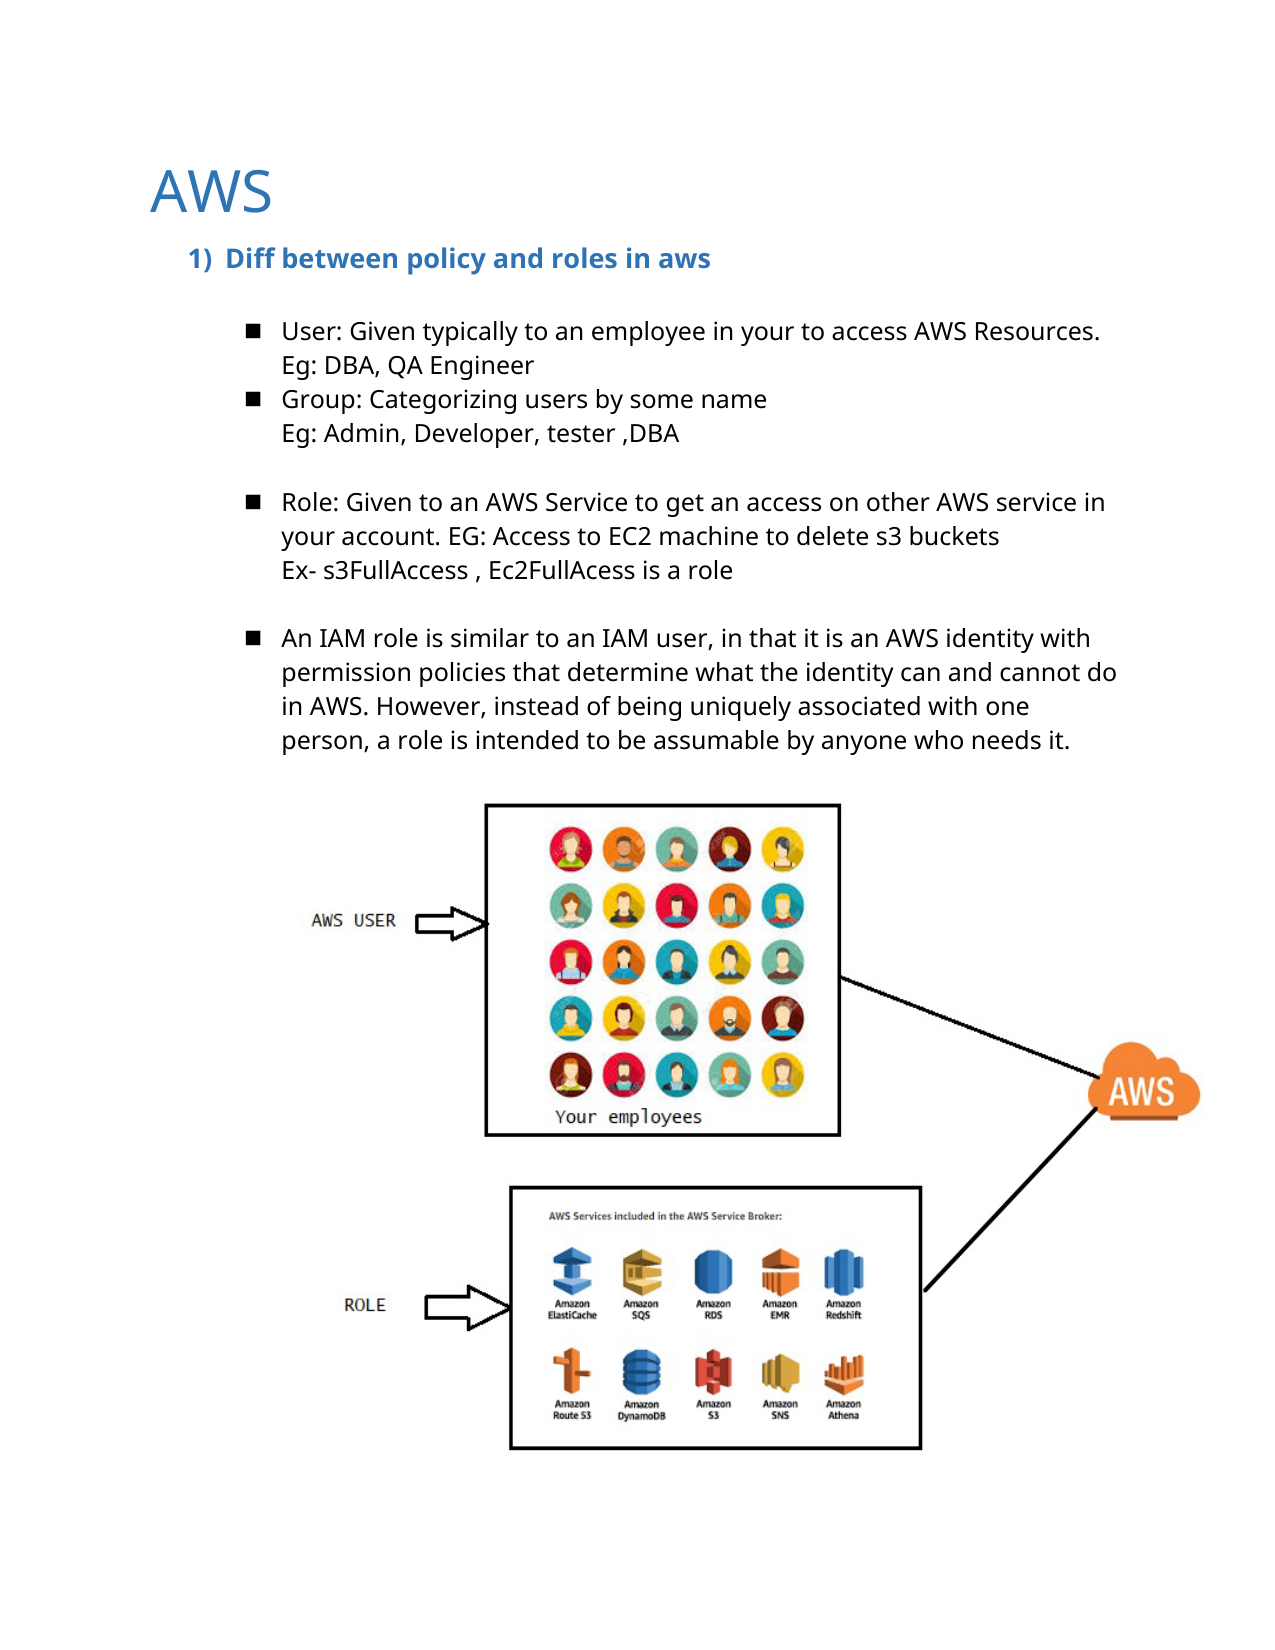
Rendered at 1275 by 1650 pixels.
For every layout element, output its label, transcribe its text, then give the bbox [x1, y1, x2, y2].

subtitle AWS [150, 150, 1125, 229]
list User: Given typically to an employee in your to access AWS Resources. Eg: DBA, QA Engineer [244, 314, 1125, 382]
list Role: Given to an AWS Service to get an access on other AWS service in your account. EG: Access to EC2 machine to delete s3 buckets [244, 484, 1125, 552]
text Eg: Admin, Developer, tester ,DBA [244, 416, 1125, 450]
list An IAM role is similar to an IAM user, in that it is an AWS identity with permission policies that determine what the identity can and cannot do in AWS. However, instead of being uniquely associated with one person, a role is intended to be assumable by anyone who needs it. [244, 620, 1125, 757]
subtitle Diff between policy and roles in aws [187, 240, 1125, 277]
list Ex- s3FullAccess , Ec2FullAcess is a role [281, 552, 1125, 586]
list Group: Categorizing users by some name [244, 382, 1125, 416]
